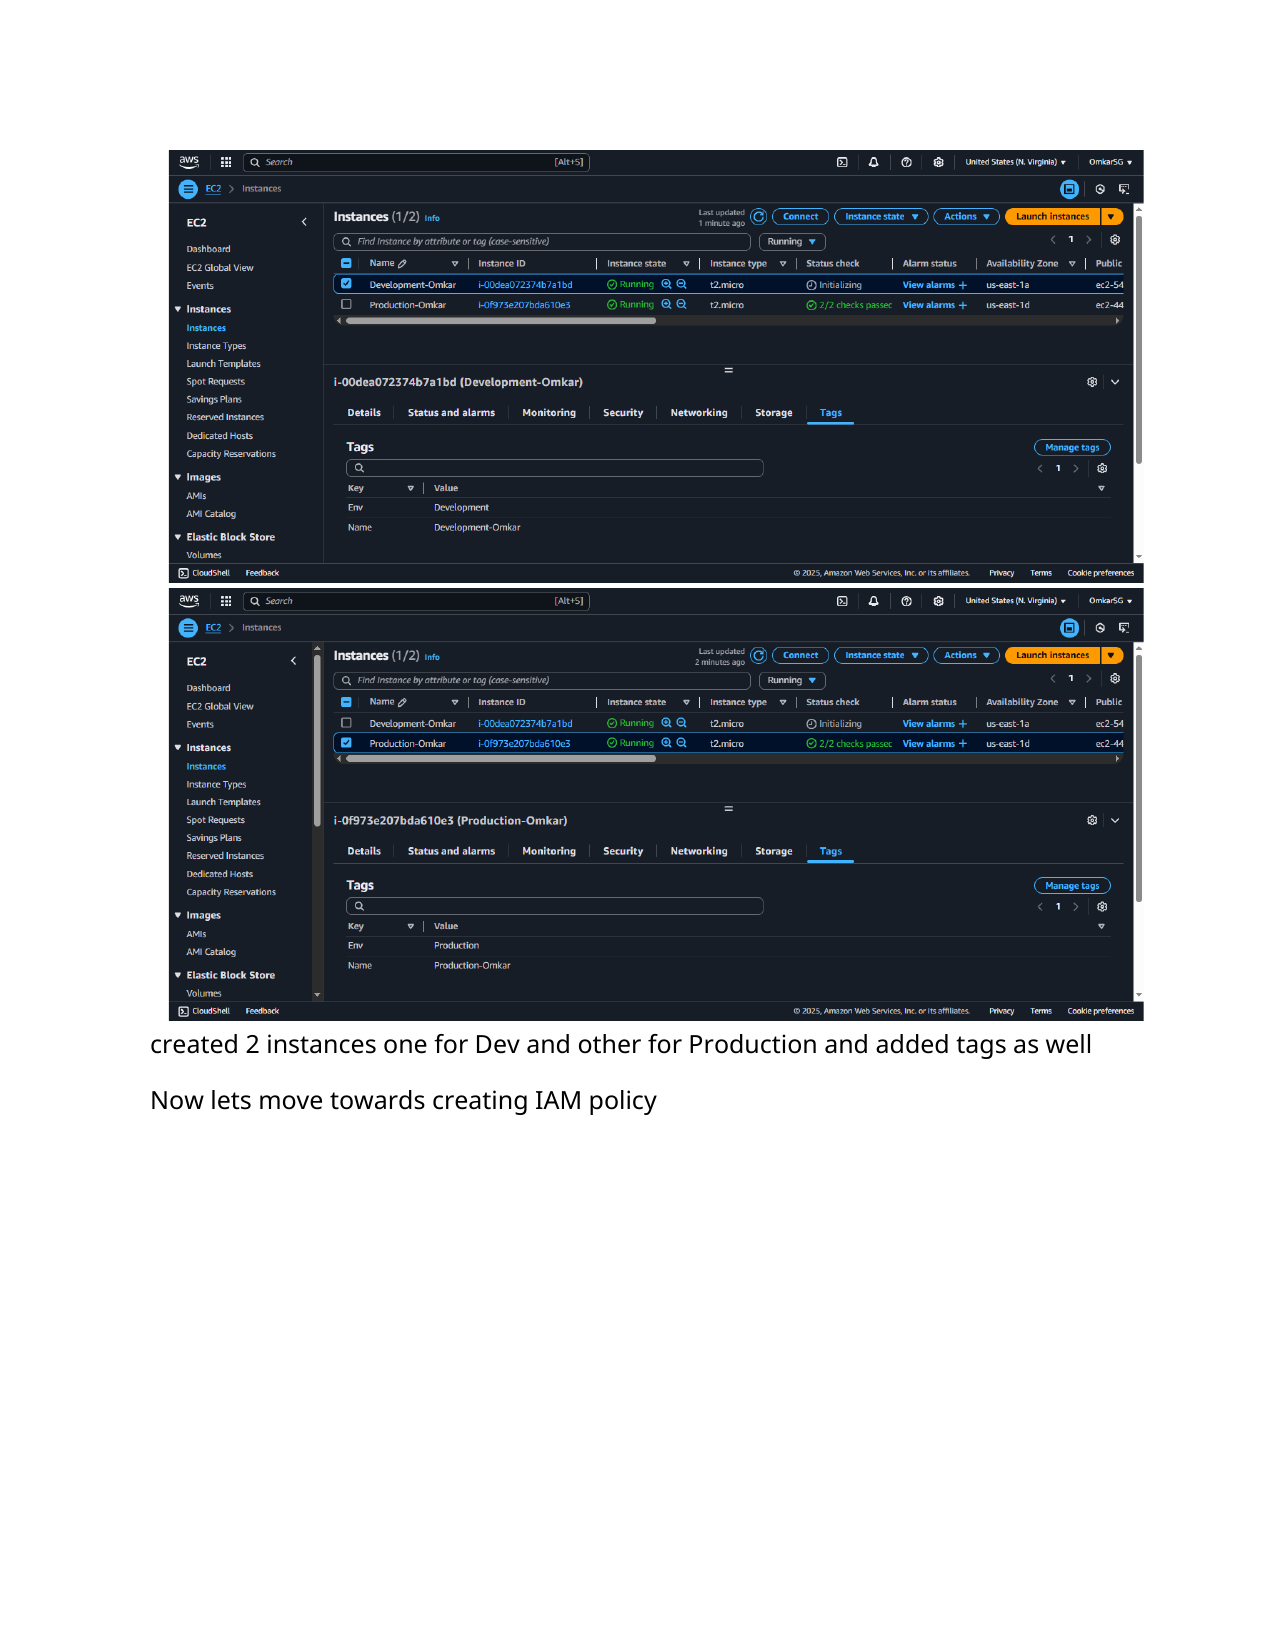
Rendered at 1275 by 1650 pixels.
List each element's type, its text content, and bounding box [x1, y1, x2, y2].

text Now lets move towards creating IAM policy [150, 1083, 1125, 1117]
text created 2 instances one for Dev and other for Production and added tags as well [150, 150, 1125, 1061]
